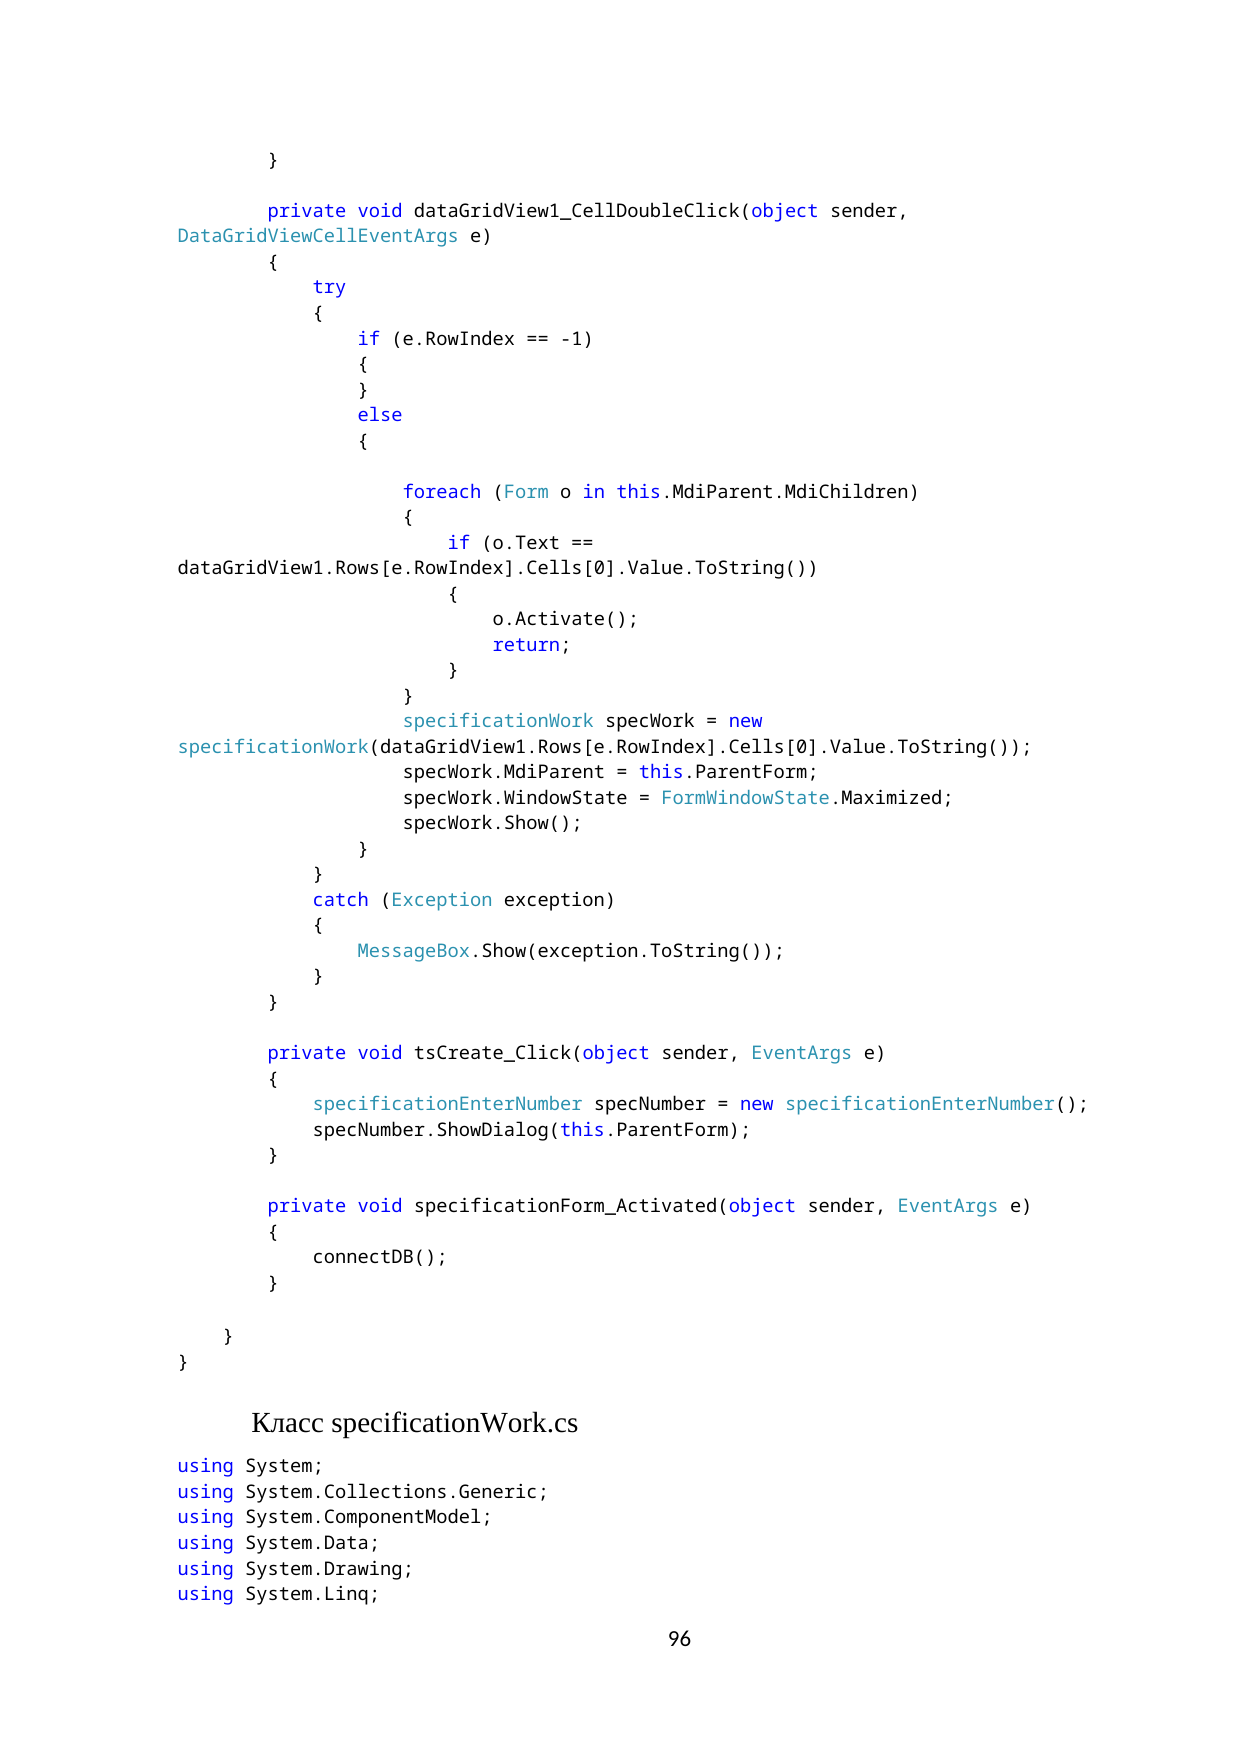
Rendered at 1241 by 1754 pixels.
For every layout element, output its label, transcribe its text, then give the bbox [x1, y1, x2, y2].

text } [177, 835, 1181, 861]
text if (o.Text == dataGridView1.Rows[e.RowIndex].Cells[0].Value.ToString()) [177, 529, 1181, 580]
text else [177, 401, 1181, 427]
text } [177, 1348, 1181, 1374]
text using System.Data; [177, 1529, 1181, 1555]
text } [177, 963, 1181, 988]
text using System.ComponentModel; [177, 1504, 1181, 1529]
text catch (Exception exception) [177, 886, 1181, 912]
text specNumber.ShowDialog(this.ParentForm); [177, 1116, 1181, 1141]
text private void specificationForm_Activated(object sender, EventArgs e) [177, 1192, 1181, 1218]
text } [177, 682, 1181, 708]
text private void dataGridView1_CellDoubleClick(object sender, DataGridViewCellEventArgs e) [177, 197, 1181, 248]
text { [177, 248, 1181, 274]
text try [177, 274, 1181, 299]
text { [177, 427, 1181, 452]
text { [177, 580, 1181, 606]
text } [177, 376, 1181, 401]
text o.Activate(); [177, 606, 1181, 631]
text } [177, 1269, 1181, 1294]
text specificationWork specWork = new specificationWork(dataGridView1.Rows[e.RowIndex].Cells[0].Value.ToString()); [177, 708, 1181, 759]
text connectDB(); [177, 1243, 1181, 1269]
text specWork.MdiParent = this.ParentForm; [177, 759, 1181, 784]
text } [177, 861, 1181, 886]
text { [177, 299, 1181, 325]
text private void tsCreate_Click(object sender, EventArgs e) [177, 1039, 1181, 1065]
text specWork.Show(); [177, 810, 1181, 835]
text } [177, 1141, 1181, 1167]
text foreach (Form o in this.MdiParent.MdiChildren) [177, 478, 1181, 503]
text specWork.WindowState = FormWindowState.Maximized; [177, 784, 1181, 810]
text } [177, 1323, 1181, 1348]
text { [177, 350, 1181, 376]
text if (e.RowIndex == -1) [177, 325, 1181, 350]
text specificationEnterNumber specNumber = new specificationEnterNumber(); [177, 1090, 1181, 1116]
text Класс specificationWork.cs [177, 1399, 1181, 1440]
text { [177, 1218, 1181, 1243]
text { [177, 912, 1181, 937]
text } [177, 657, 1181, 682]
text { [177, 1065, 1181, 1090]
text using System.Drawing; [177, 1555, 1181, 1580]
text using System.Collections.Generic; [177, 1478, 1181, 1504]
text using System.Linq; [177, 1580, 1181, 1606]
text { [177, 503, 1181, 529]
text return; [177, 631, 1181, 657]
text } [177, 146, 1181, 172]
text } [177, 988, 1181, 1014]
text using System; [177, 1453, 1181, 1478]
text MessageBox.Show(exception.ToString()); [177, 937, 1181, 963]
